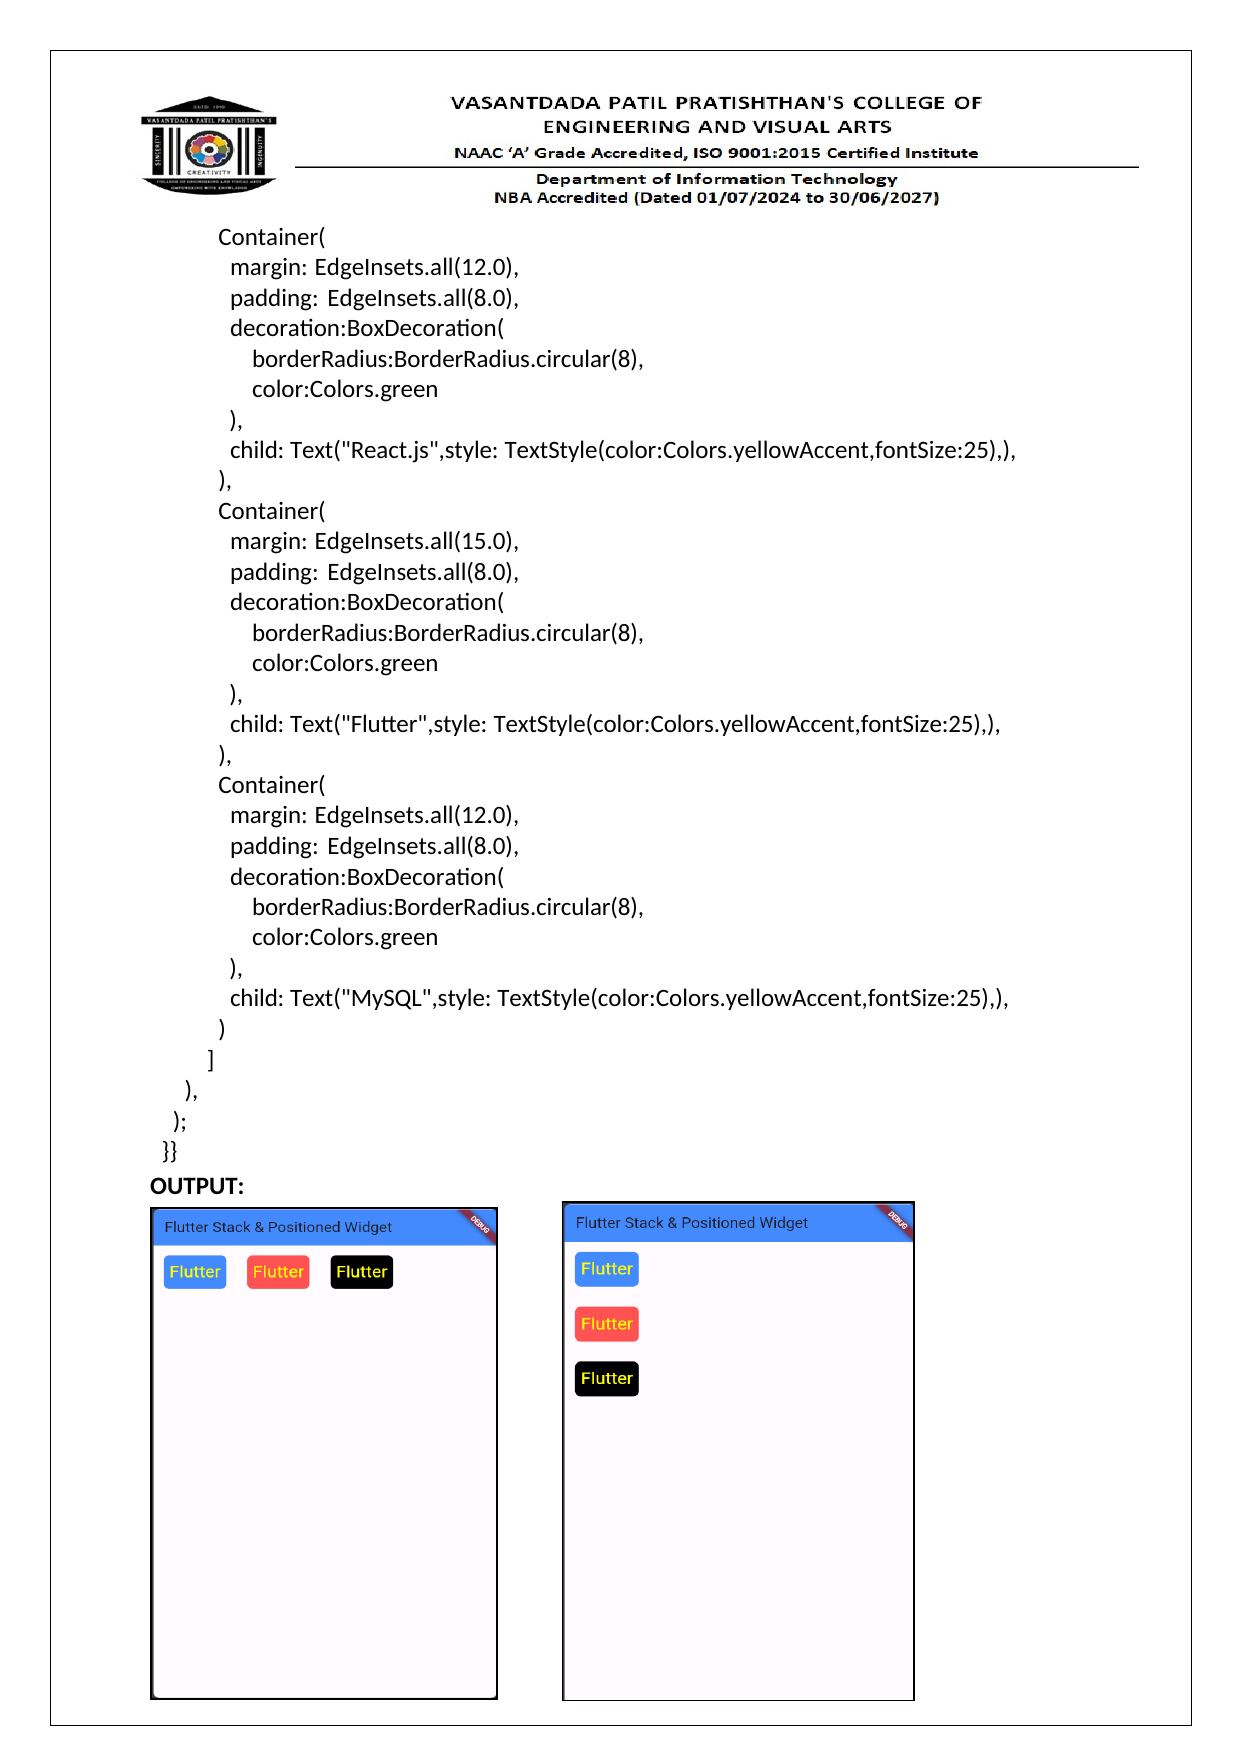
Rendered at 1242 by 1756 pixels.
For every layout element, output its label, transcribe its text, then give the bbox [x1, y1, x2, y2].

text ); [173, 1105, 1191, 1135]
text margin: EdgeInsets.all(15.0), padding: EdgeInsets.all(8.0), decoration:BoxDecoration( [230, 525, 519, 617]
text ) [218, 1013, 1191, 1043]
subtitle OUTPUT: [150, 1170, 1191, 1201]
text borderRadius:BorderRadius.circular(8), color:Colors.green [252, 891, 646, 951]
text ), [229, 952, 1191, 983]
picture [152, 1209, 496, 1698]
text ), [229, 678, 1191, 708]
picture [563, 1203, 913, 1700]
text ] [207, 1044, 1191, 1074]
text child: Text("Flutter",style: TextStyle(color:Colors.yellowAccent,fontSize:25),), [230, 708, 1191, 739]
text ), [218, 465, 1191, 495]
text borderRadius:BorderRadius.circular(8), color:Colors.green [252, 343, 646, 404]
text Container( [218, 221, 1191, 252]
picture [115, 75, 1147, 219]
text Container( [218, 769, 1191, 799]
text child: Text("MySQL",style: TextStyle(color:Colors.yellowAccent,fontSize:25),), [230, 983, 1191, 1013]
text margin: EdgeInsets.all(12.0), padding: EdgeInsets.all(8.0), decoration:BoxDecoration( [230, 799, 519, 891]
text }} [161, 1135, 1191, 1166]
text ), [218, 739, 1191, 769]
text Container( [218, 495, 1191, 525]
text child: Text("React.js",style: TextStyle(color:Colors.yellowAccent,fontSize:25),), [230, 434, 1191, 465]
text borderRadius:BorderRadius.circular(8), color:Colors.green [252, 617, 646, 678]
text ), [184, 1074, 1191, 1105]
text margin: EdgeInsets.all(12.0), padding: EdgeInsets.all(8.0), decoration:BoxDecoration( [230, 252, 519, 343]
text ), [229, 404, 1191, 434]
